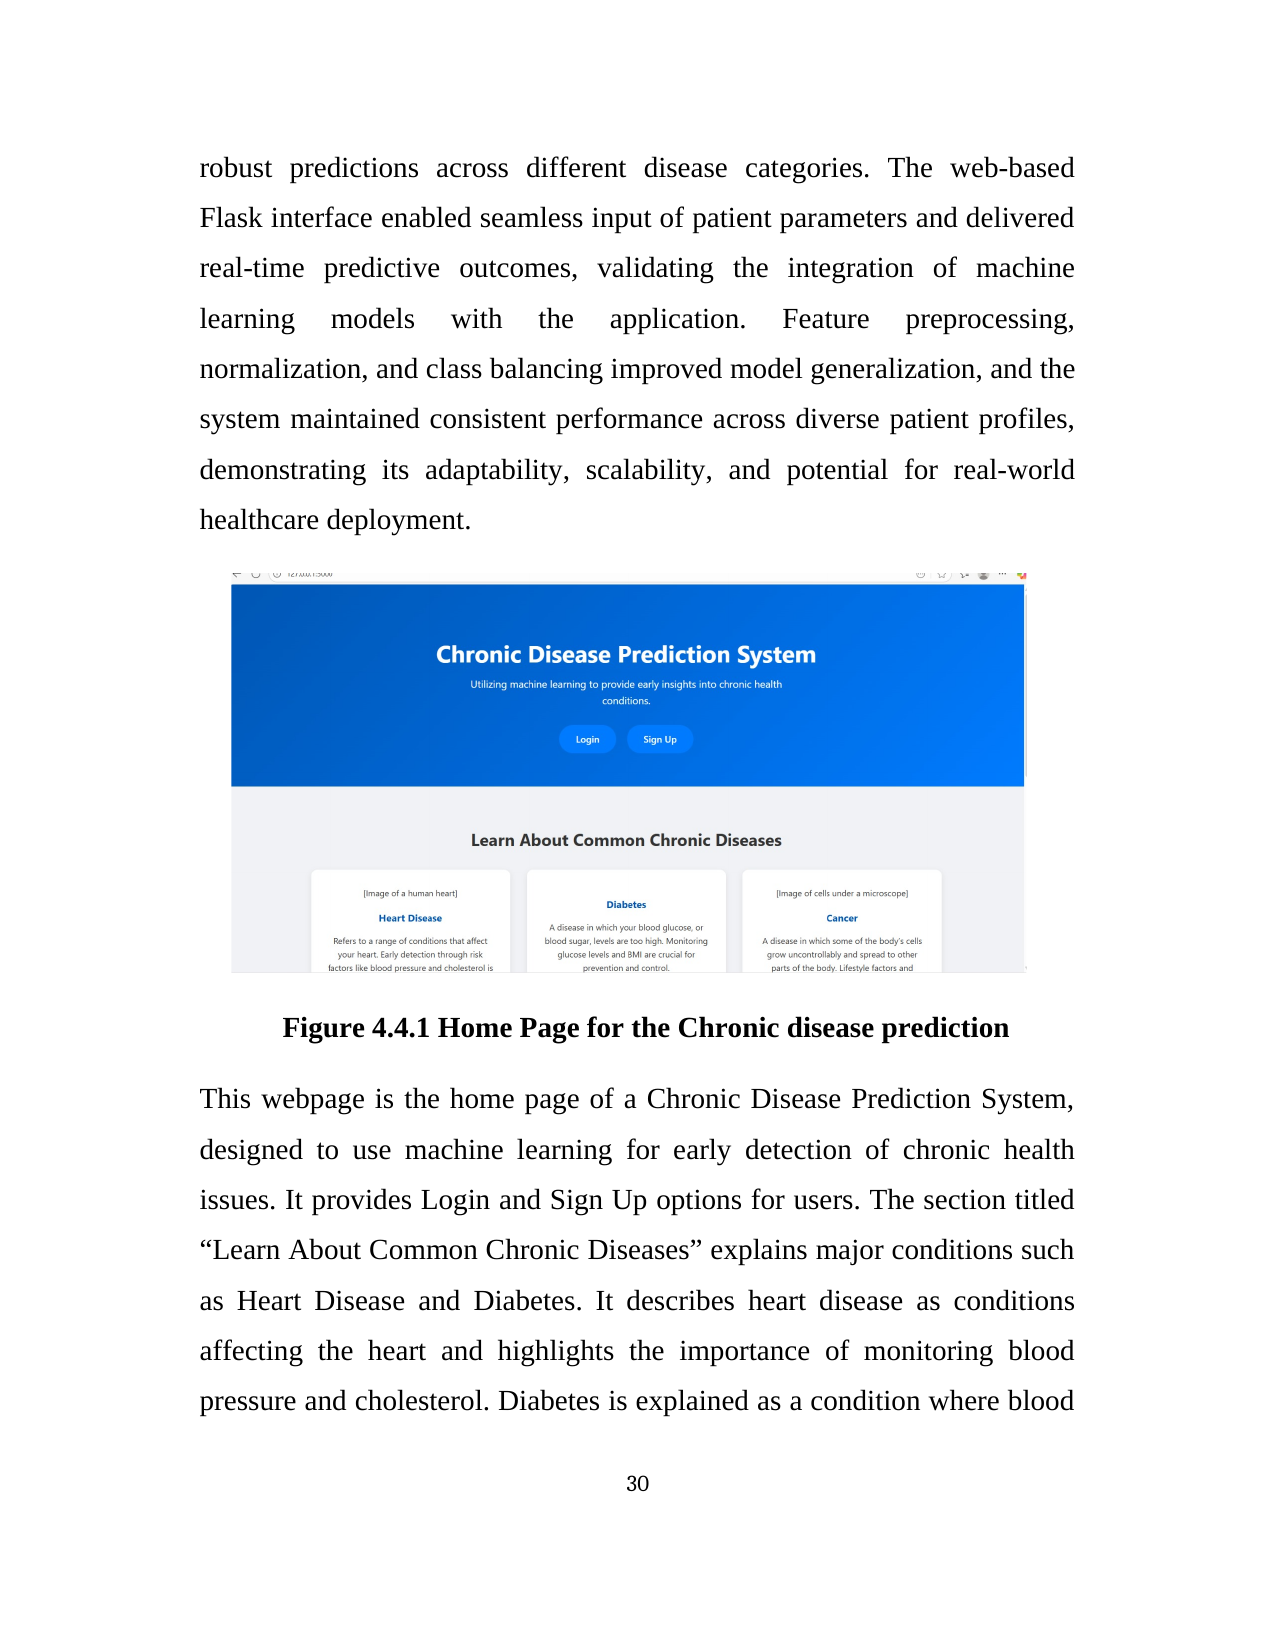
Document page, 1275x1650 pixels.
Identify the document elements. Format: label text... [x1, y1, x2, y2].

text Figure 4.4.1 Home Page for the Chronic disease prediction [187, 1061, 1087, 1094]
picture [231, 623, 1027, 1024]
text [199, 150, 1076, 586]
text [199, 1132, 1076, 1417]
